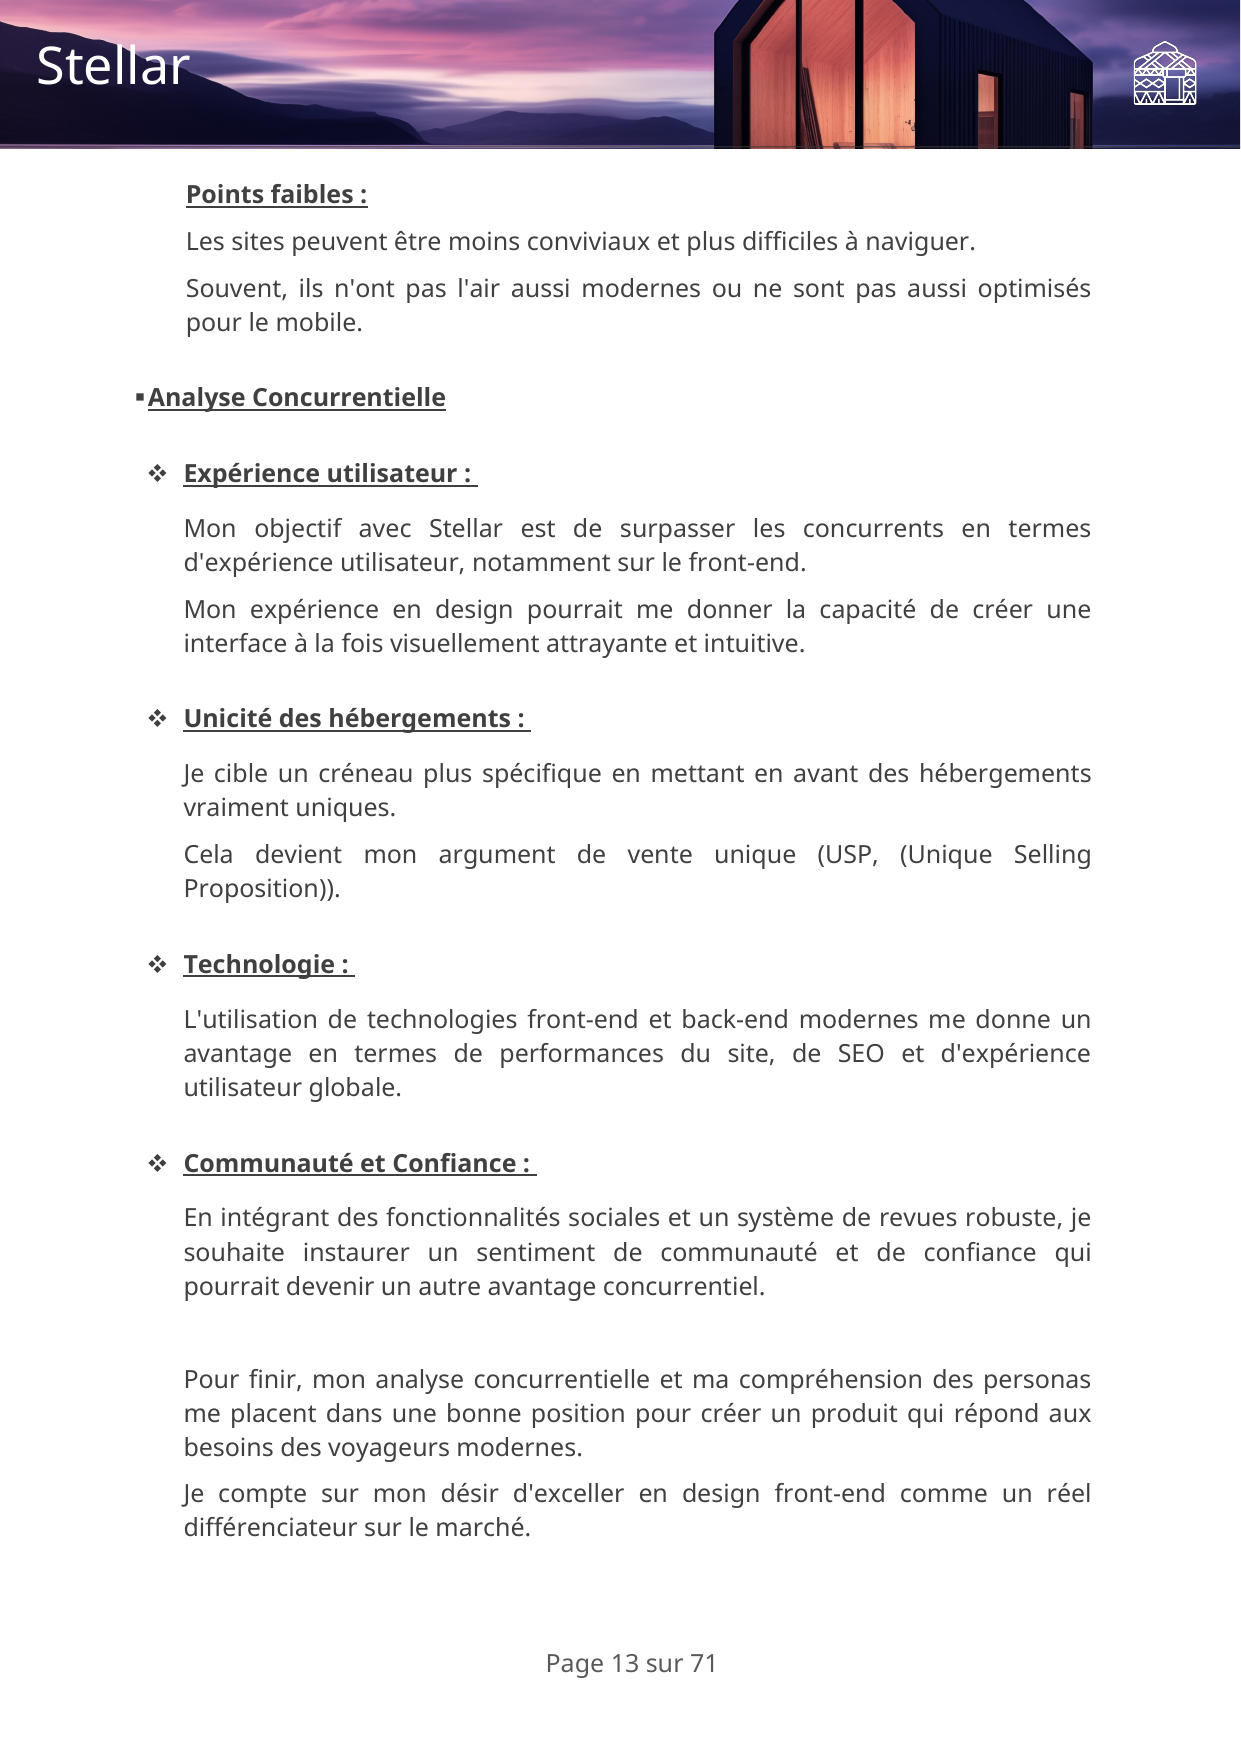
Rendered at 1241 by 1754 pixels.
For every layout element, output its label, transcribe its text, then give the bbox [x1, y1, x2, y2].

text Souvent, ils n'ont pas l'air aussi modernes ou ne sont pas aussi optimisés pour le mobile. [186, 270, 1092, 338]
subtitle Communauté et Confiance : [146, 1145, 1092, 1179]
text Les sites peuvent être moins conviviaux et plus difficiles à naviguer. [186, 224, 1092, 258]
text L'utilisation de technologies front-end et back-end modernes me donne un avantage en termes de performances du site, de SEO et d'expérience utilisateur globale. [183, 1001, 1092, 1103]
text Je compte sur mon désir d'exceller en design front-end comme un réel différenciateur sur le marché. [183, 1476, 1092, 1544]
text En intégrant des fonctionnalités sociales et un système de revues robuste, je souhaite instaurer un sentiment de communauté et de confiance qui pourrait devenir un autre avantage concurrentiel. [183, 1200, 1092, 1302]
subtitle Unicité des hébergements : [146, 701, 1092, 735]
text Cela devient mon argument de vente unique (USP, (Unique Selling Proposition)). [183, 837, 1092, 905]
subtitle Technologie : [146, 946, 1092, 981]
text Pour finir, mon analyse concurrentielle et ma compréhension des personas me placent dans une bonne position pour créer un produit qui répond aux besoins des voyageurs modernes. [183, 1361, 1092, 1463]
text Points faibles : [148, 177, 1092, 211]
picture [0, 0, 1241, 146]
text Je cible un créneau plus spécifique en mettant en avant des hébergements vraiment uniques. [183, 756, 1092, 824]
subtitle Analyse Concurrentielle [134, 380, 1092, 414]
text Mon objectif avec Stellar est de surpasser les concurrents en termes d'expérience utilisateur, notamment sur le front-end. [183, 511, 1092, 579]
text Mon expérience en design pourrait me donner la capacité de créer une interface à la fois visuellement attrayante et intuitive. [183, 591, 1092, 659]
subtitle Expérience utilisateur : [146, 456, 1092, 490]
